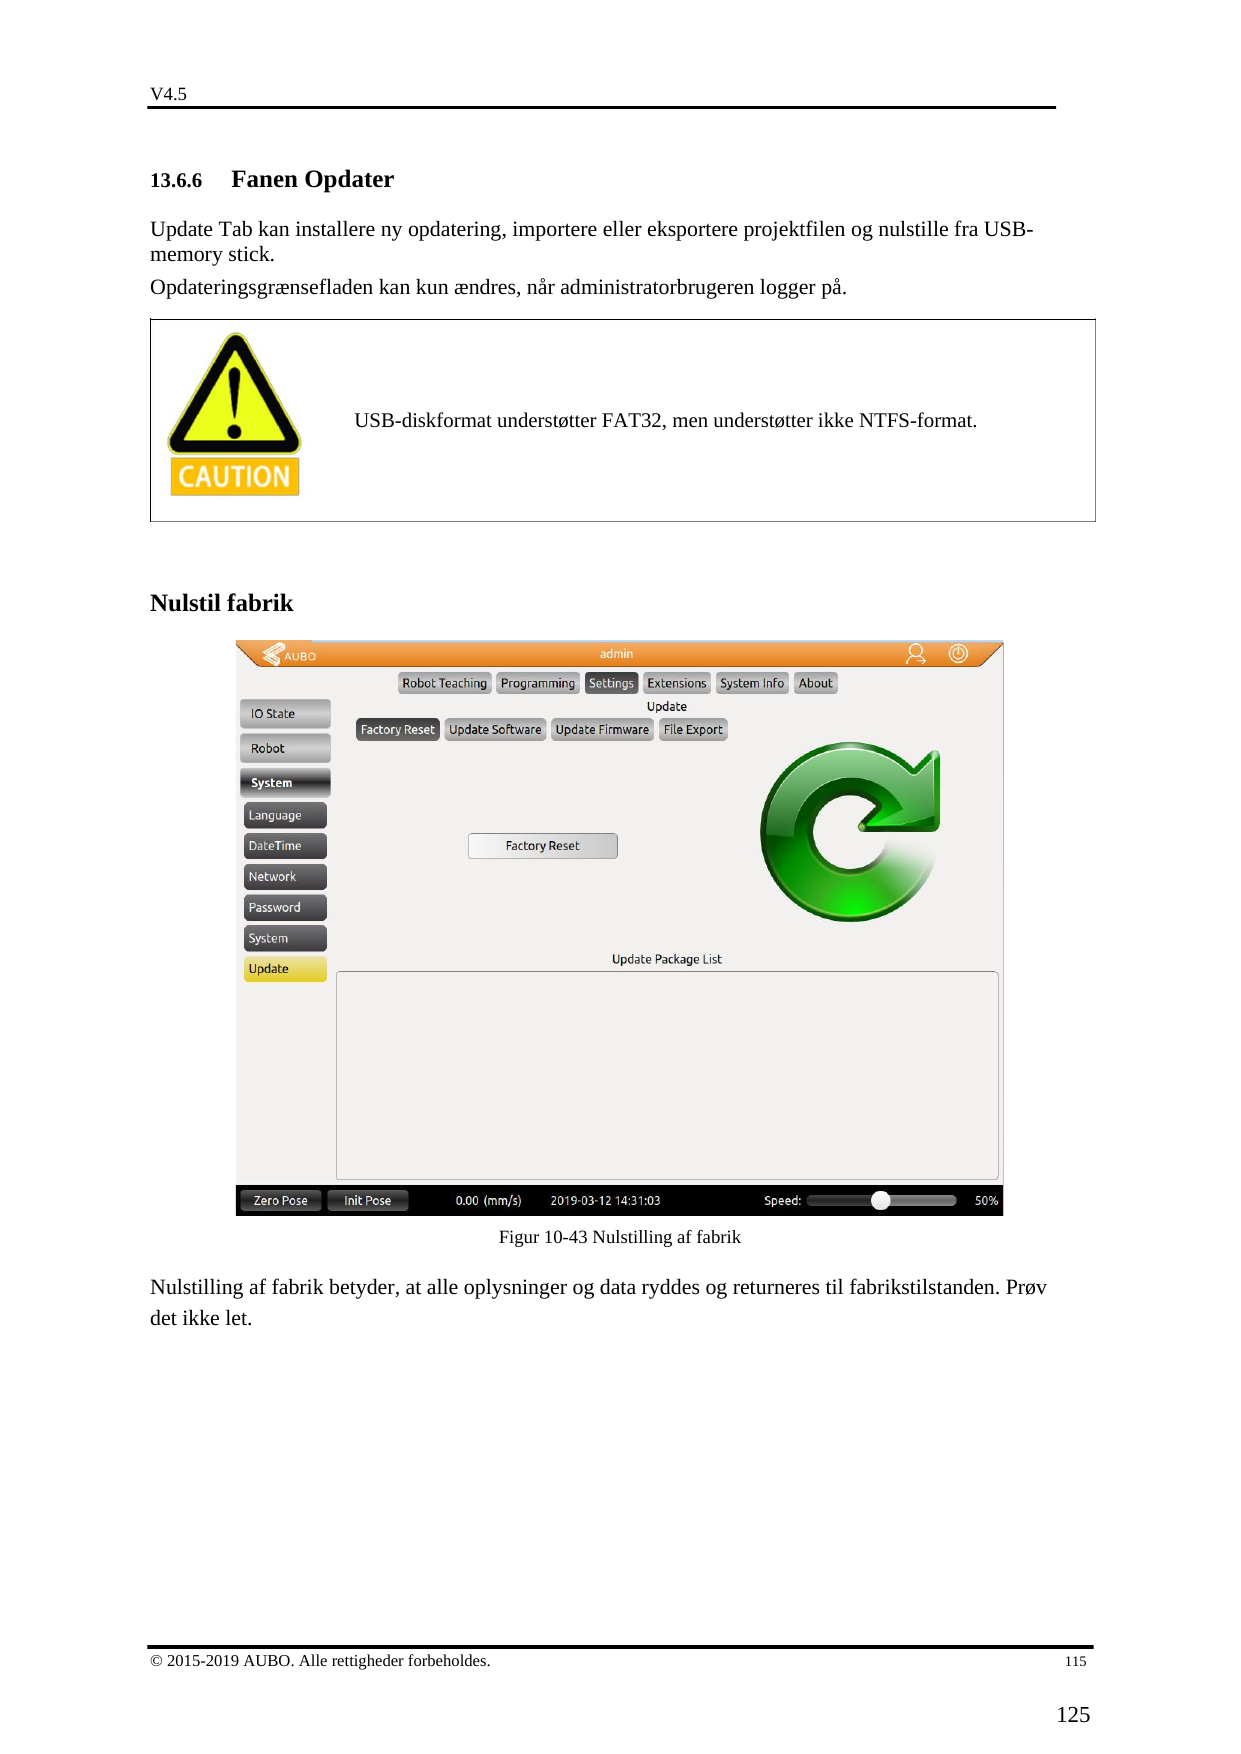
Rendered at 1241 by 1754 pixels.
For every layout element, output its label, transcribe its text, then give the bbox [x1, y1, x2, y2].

text Opdateringsgrænsefladen kan kun ændres, når administratorbrugeren logger på. [150, 274, 1090, 299]
text V4.5 [150, 83, 1090, 104]
text © 2015-2019 AUBO. Alle rettigheder forbeholdes. 115 [150, 1651, 1090, 1670]
picture [149, 318, 1096, 522]
text Update Tab kan installere ny opdatering, importere eller eksportere projektfilen og nulstille fra USB-memory stick. [150, 216, 1090, 266]
text Nulstil fabrik [150, 588, 1090, 617]
subtitle Fanen Opdater [150, 164, 1090, 193]
picture [235, 640, 1004, 1216]
text Figur 10-43 Nulstilling af fabrik [150, 1226, 1089, 1248]
text USB-diskformat understøtter FAT32, men understøtter ikke NTFS-format. [354, 408, 1090, 432]
text Nulstilling af fabrik betyder, at alle oplysninger og data ryddes og returneres til fabrikstilstanden. Prøv det ikke let. [150, 1274, 1073, 1331]
picture [147, 1645, 1094, 1649]
